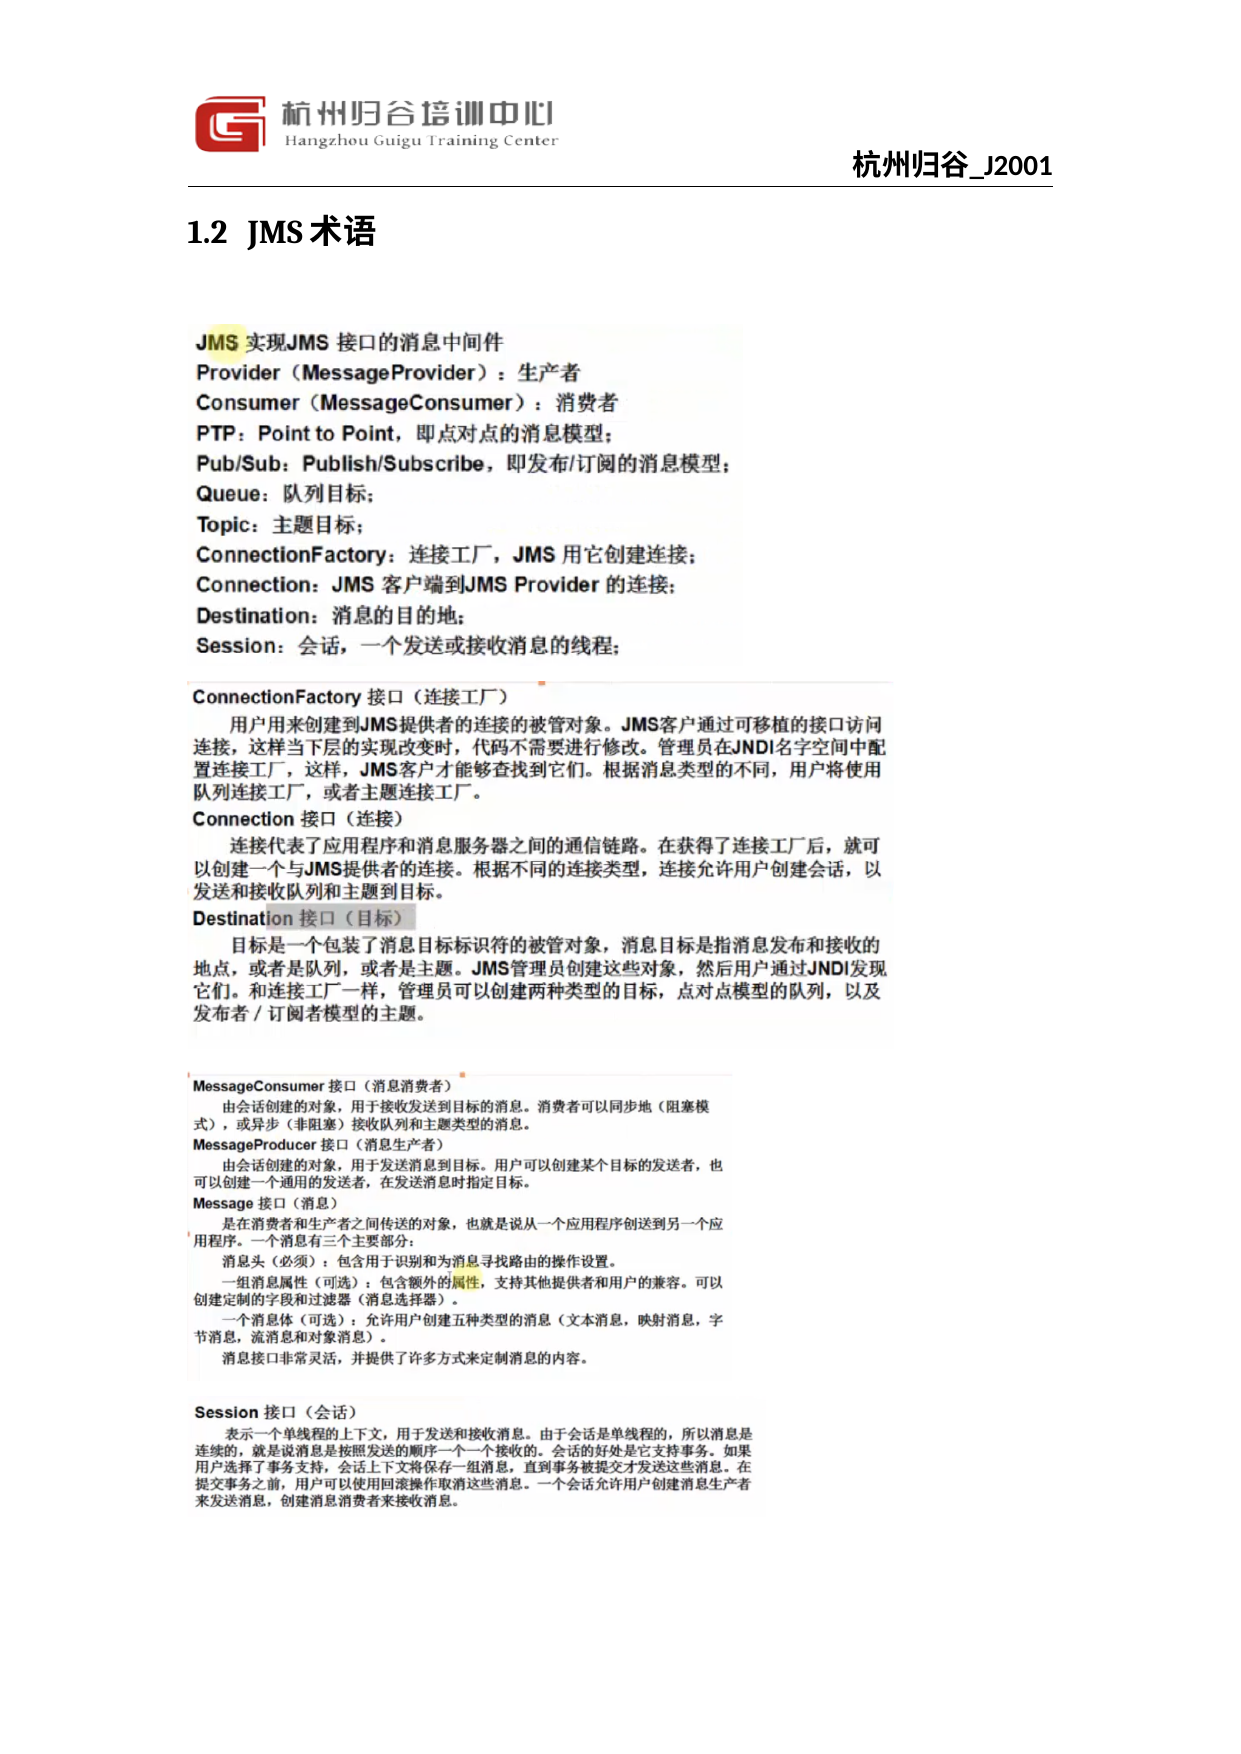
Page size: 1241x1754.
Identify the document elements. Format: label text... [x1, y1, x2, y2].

picture [187, 88, 604, 176]
picture [187, 324, 743, 666]
picture [187, 681, 894, 1049]
picture [187, 1396, 767, 1517]
subtitle JMS术语 [187, 197, 1053, 262]
picture [187, 1071, 733, 1381]
